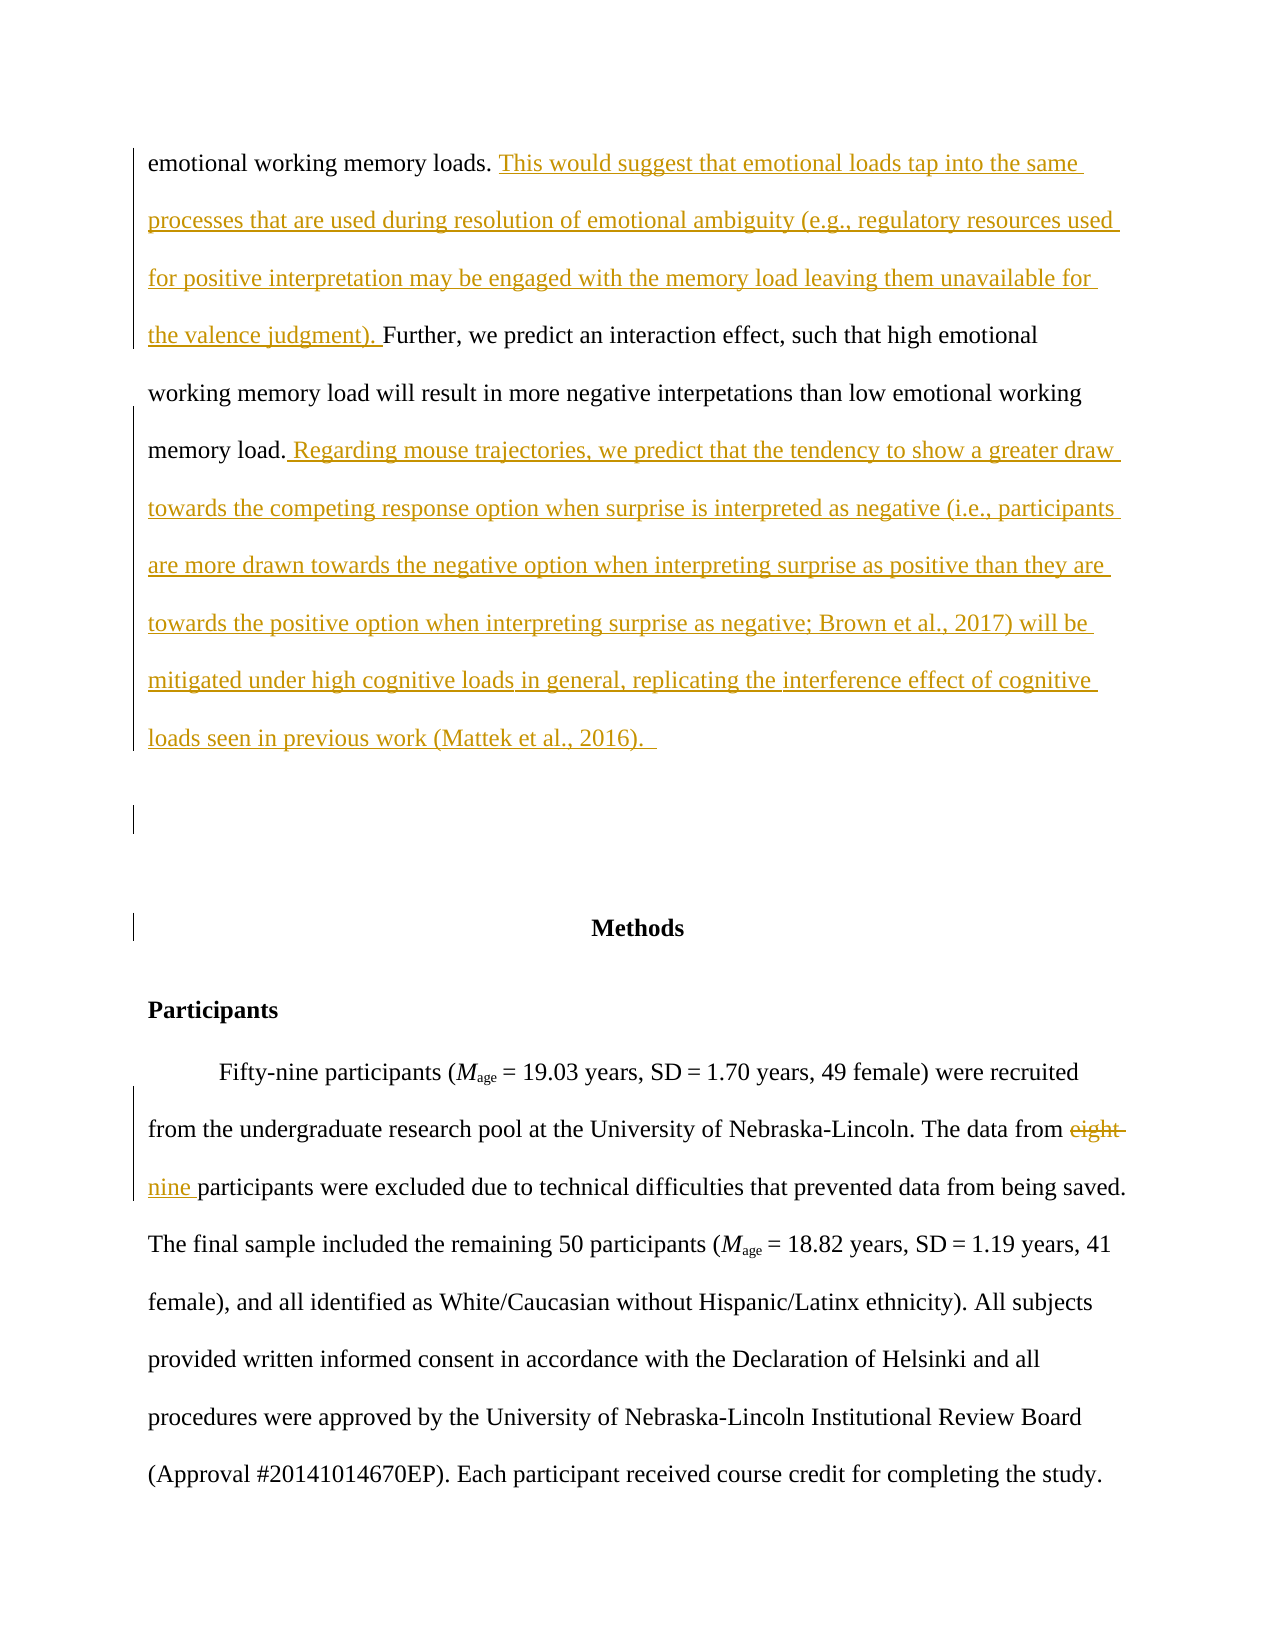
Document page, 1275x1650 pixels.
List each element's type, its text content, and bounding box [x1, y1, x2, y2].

text Fifty-nine participants (Mage = 19.03 years, SD = 1.70 years, 49 female) were recruited from the undergraduate research pool at the University of Nebraska-Lincoln. The data from participants were excluded due to technical difficulties that prevented data from being saved. The final sample included the remaining 50 participants (Mage = 18.82 years, SD = 1.19 years, 41 female), and all identified as White/Caucasian without Hispanic/Latinx ethnicity). All subjects provided written informed consent in accordance with the Declaration of Helsinki and all procedures were approved by the University of Nebraska-Lincoln Institutional Review Board (Approval #20141014670EP). Each participant received course credit for completing the study. [148, 1057, 1127, 1488]
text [148, 148, 1127, 751]
subtitle Methods [148, 913, 1127, 941]
subtitle Participants [148, 995, 1127, 1024]
